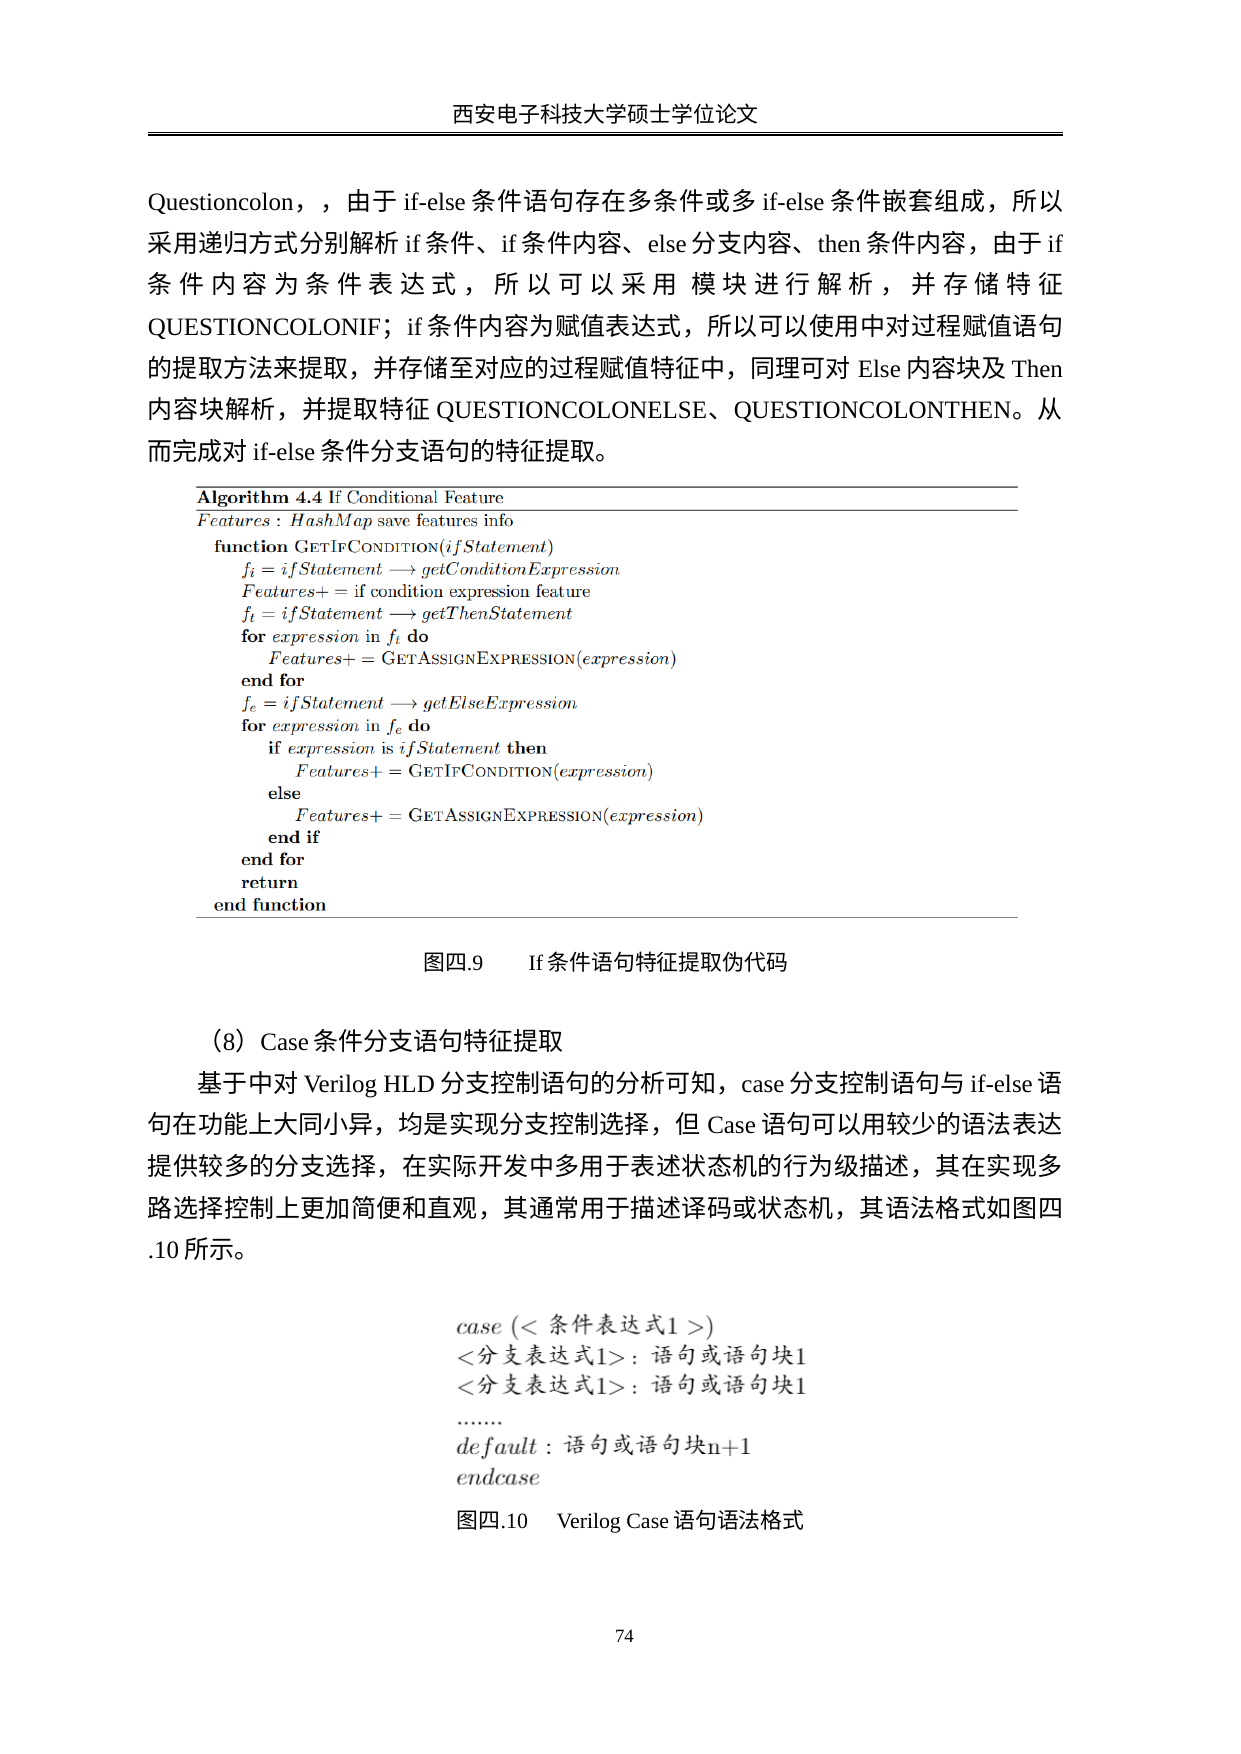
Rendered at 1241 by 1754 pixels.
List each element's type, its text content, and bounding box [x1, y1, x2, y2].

text If条件语句特征提取伪代码 [148, 945, 1063, 976]
text 基于0中对Verilog HLD分支控制语句的分析可知，case分支控制语句与if-else语句在功能上大同小异，均是实现分支控制选择，但Case语句可以用较少的语法表达提供较多的分支选择，在实际开发中多用于表述状态机的行为级描述，其在实现多路选择控制上更加简便和直观，其通常用于描述译码或状态机，其语法格式如图4.10所示。 [148, 1059, 1063, 1267]
text （8）Case条件分支语句特征提取 [148, 1017, 1063, 1059]
picture [172, 468, 1057, 933]
picture [443, 1308, 818, 1491]
text Verilog Case语句语法格式 [148, 1503, 1063, 1535]
